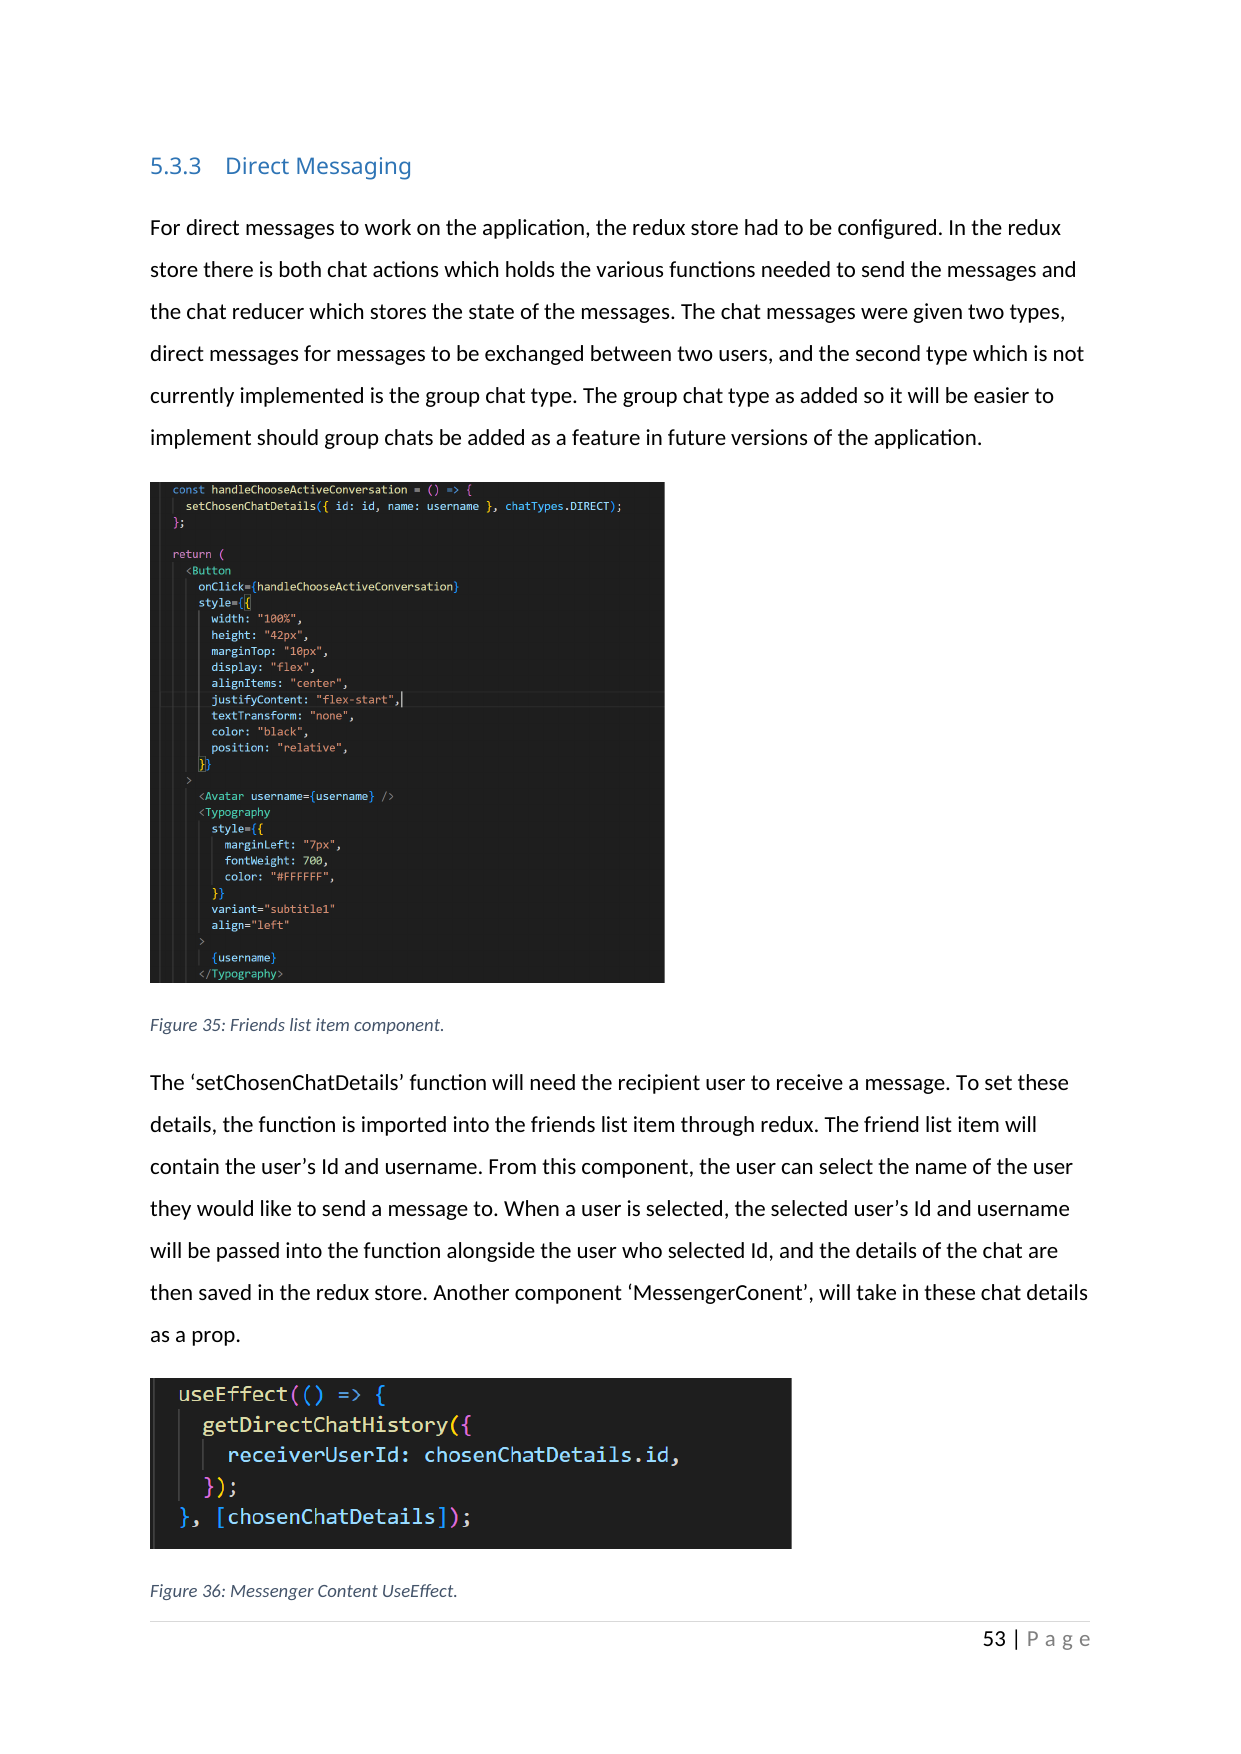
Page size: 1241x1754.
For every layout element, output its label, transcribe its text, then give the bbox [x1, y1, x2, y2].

text For direct messages to work on the application, the redux store had to be configured. In the redux store there is both chat actions which holds the various functions needed to send the messages and the chat reducer which stores the state of the messages. The chat messages were given two types, direct messages for messages to be exchanged between two users, and the second type which is not currently implemented is the group chat type. The group chat type as added so it will be easier to implement should group chats be added as a feature in future versions of the application. [150, 213, 1090, 451]
subtitle Direct Messaging [150, 150, 1090, 181]
text Figure 36: Messenger Content UseEffect. [150, 1579, 1090, 1602]
text The ‘setChosenChatDetails’ function will need the recipient user to receive a message. To set these details, the function is imported into the friends list item through redux. The friend list item will contain the user’s Id and username. From this component, the user can select the name of the user they would like to send a message to. When a user is selected, the selected user’s Id and username will be passed into the function alongside the user who selected Id, and the details of the chat are then saved in the redux store. Another component ‘MessengerConent’, will take in these chat details as a prop. [150, 1068, 1090, 1348]
picture [150, 482, 665, 983]
picture [150, 1378, 792, 1549]
text Figure 35: Friends list item component. [150, 1013, 1090, 1036]
